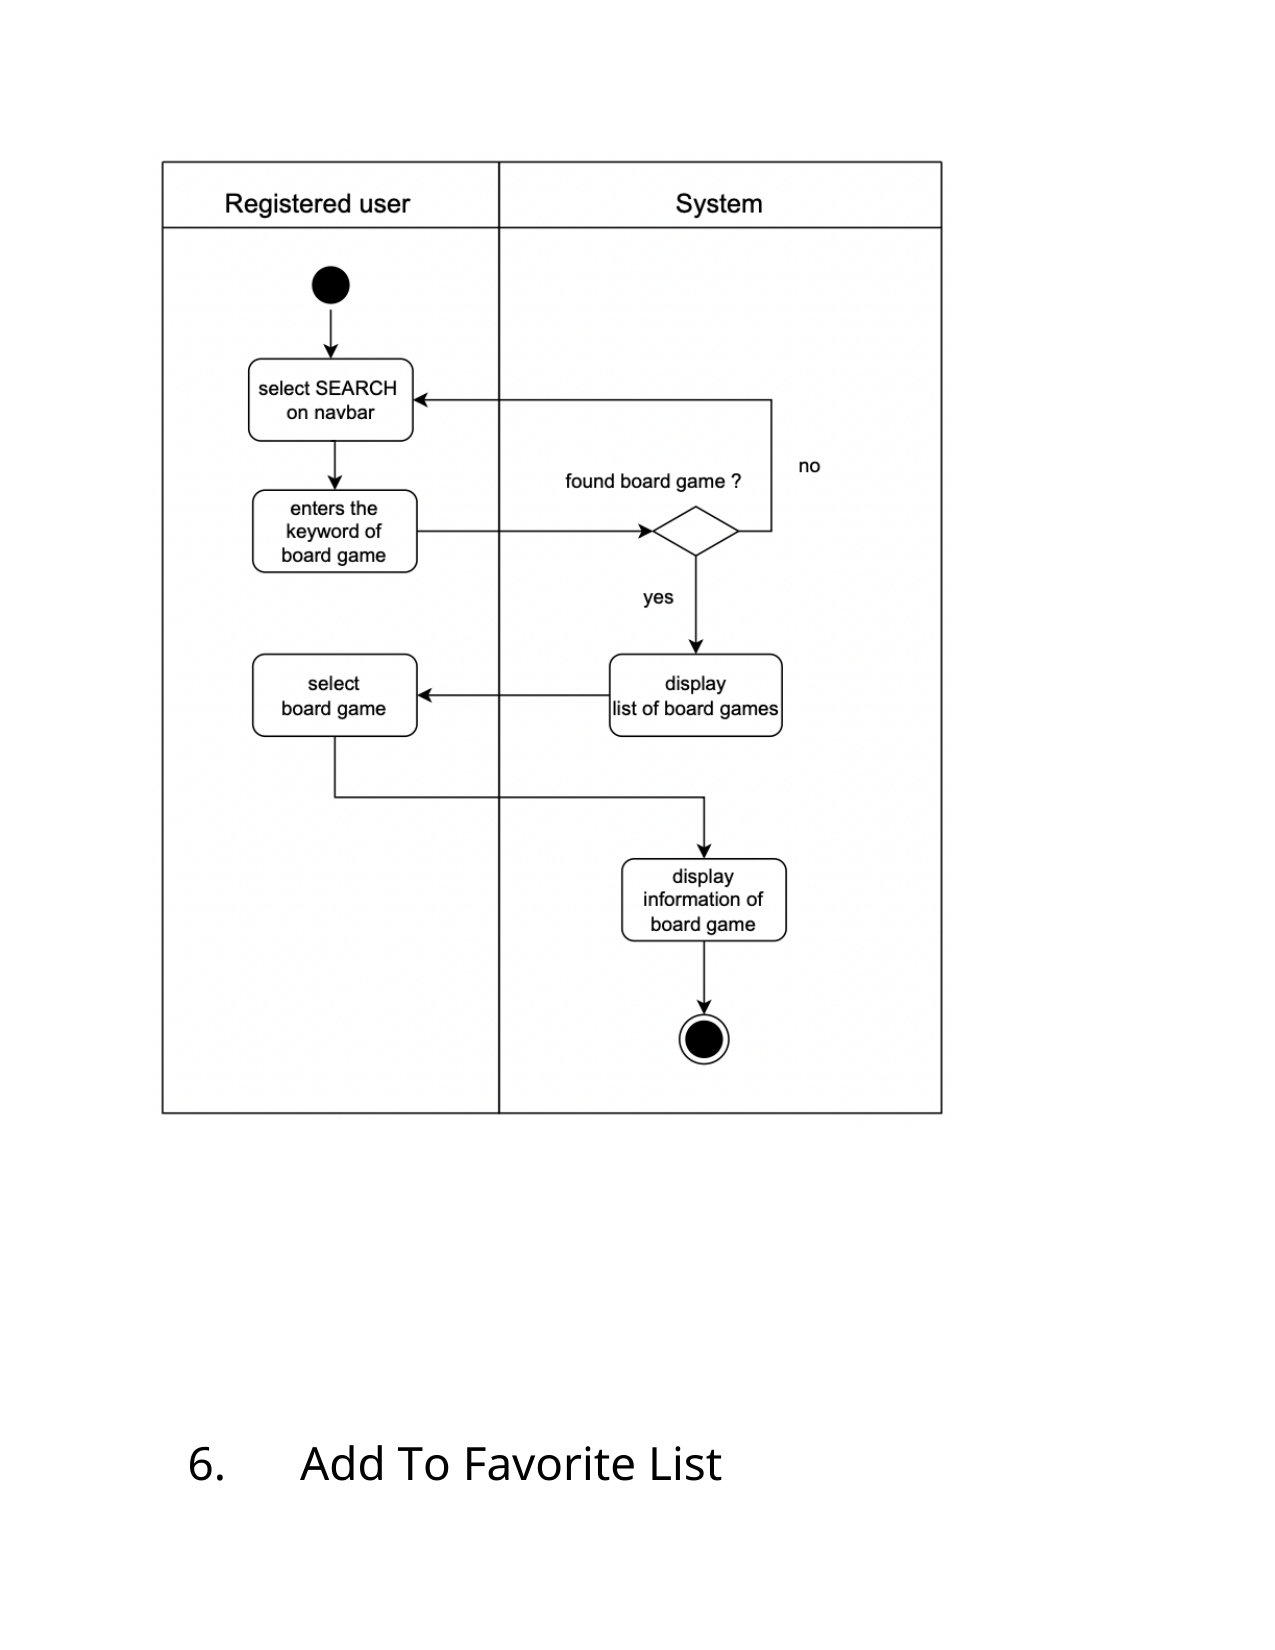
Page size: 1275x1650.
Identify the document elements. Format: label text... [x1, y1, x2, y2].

picture [150, 150, 955, 1127]
list Add To Favorite List [187, 1431, 1125, 1493]
